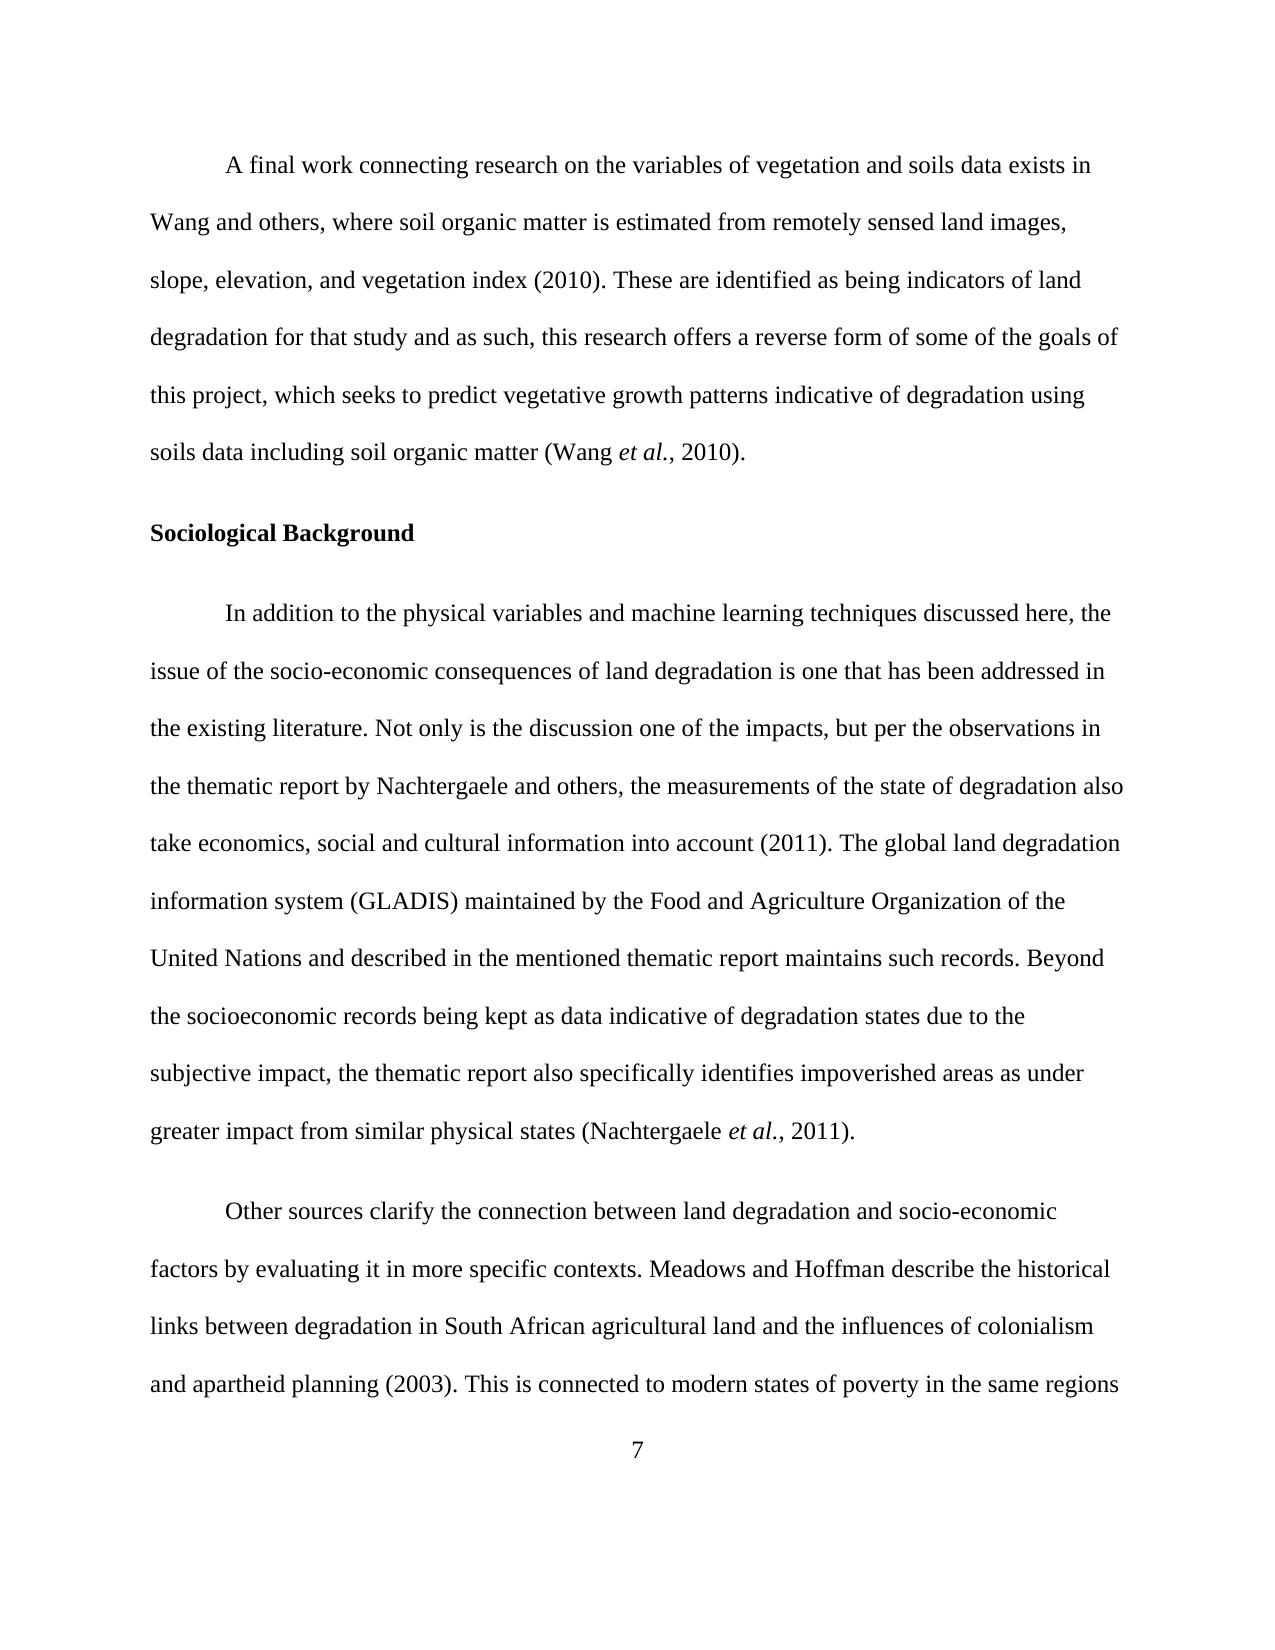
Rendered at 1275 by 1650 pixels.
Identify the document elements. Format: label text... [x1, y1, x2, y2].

text Sociological Background [150, 518, 1125, 547]
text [150, 1196, 1125, 1397]
text A final work connecting research on the variables of vegetation and soils data exists in Wang and others, where soil organic matter is estimated from remotely sensed land images, slope, elevation, and vegetation index (2010). These are identified as being indicators of land degradation for that study and as such, this research offers a reverse form of some of the goals of this project, which seeks to predict vegetative growth patterns indicative of degradation using soils data including soil organic matter (Wang et al., 2010). [150, 150, 1125, 466]
text In addition to the physical variables and machine learning techniques discussed here, the issue of the socio-economic consequences of land degradation is one that has been addressed in the existing literature. Not only is the discussion one of the impacts, but per the observations in the thematic report by Nachtergaele and others, the measurements of the state of degradation also take economics, social and cultural information into account (2011). The global land degradation information system (GLADIS) maintained by the Food and Agriculture Organization of the United Nations and described in the mentioned thematic report maintains such records. Beyond the socioeconomic records being kept as data indicative of degradation states due to the subjective impact, the thematic report also specifically identifies impoverished areas as under greater impact from similar physical states (Nachtergaele et al., 2011). [150, 598, 1125, 1144]
